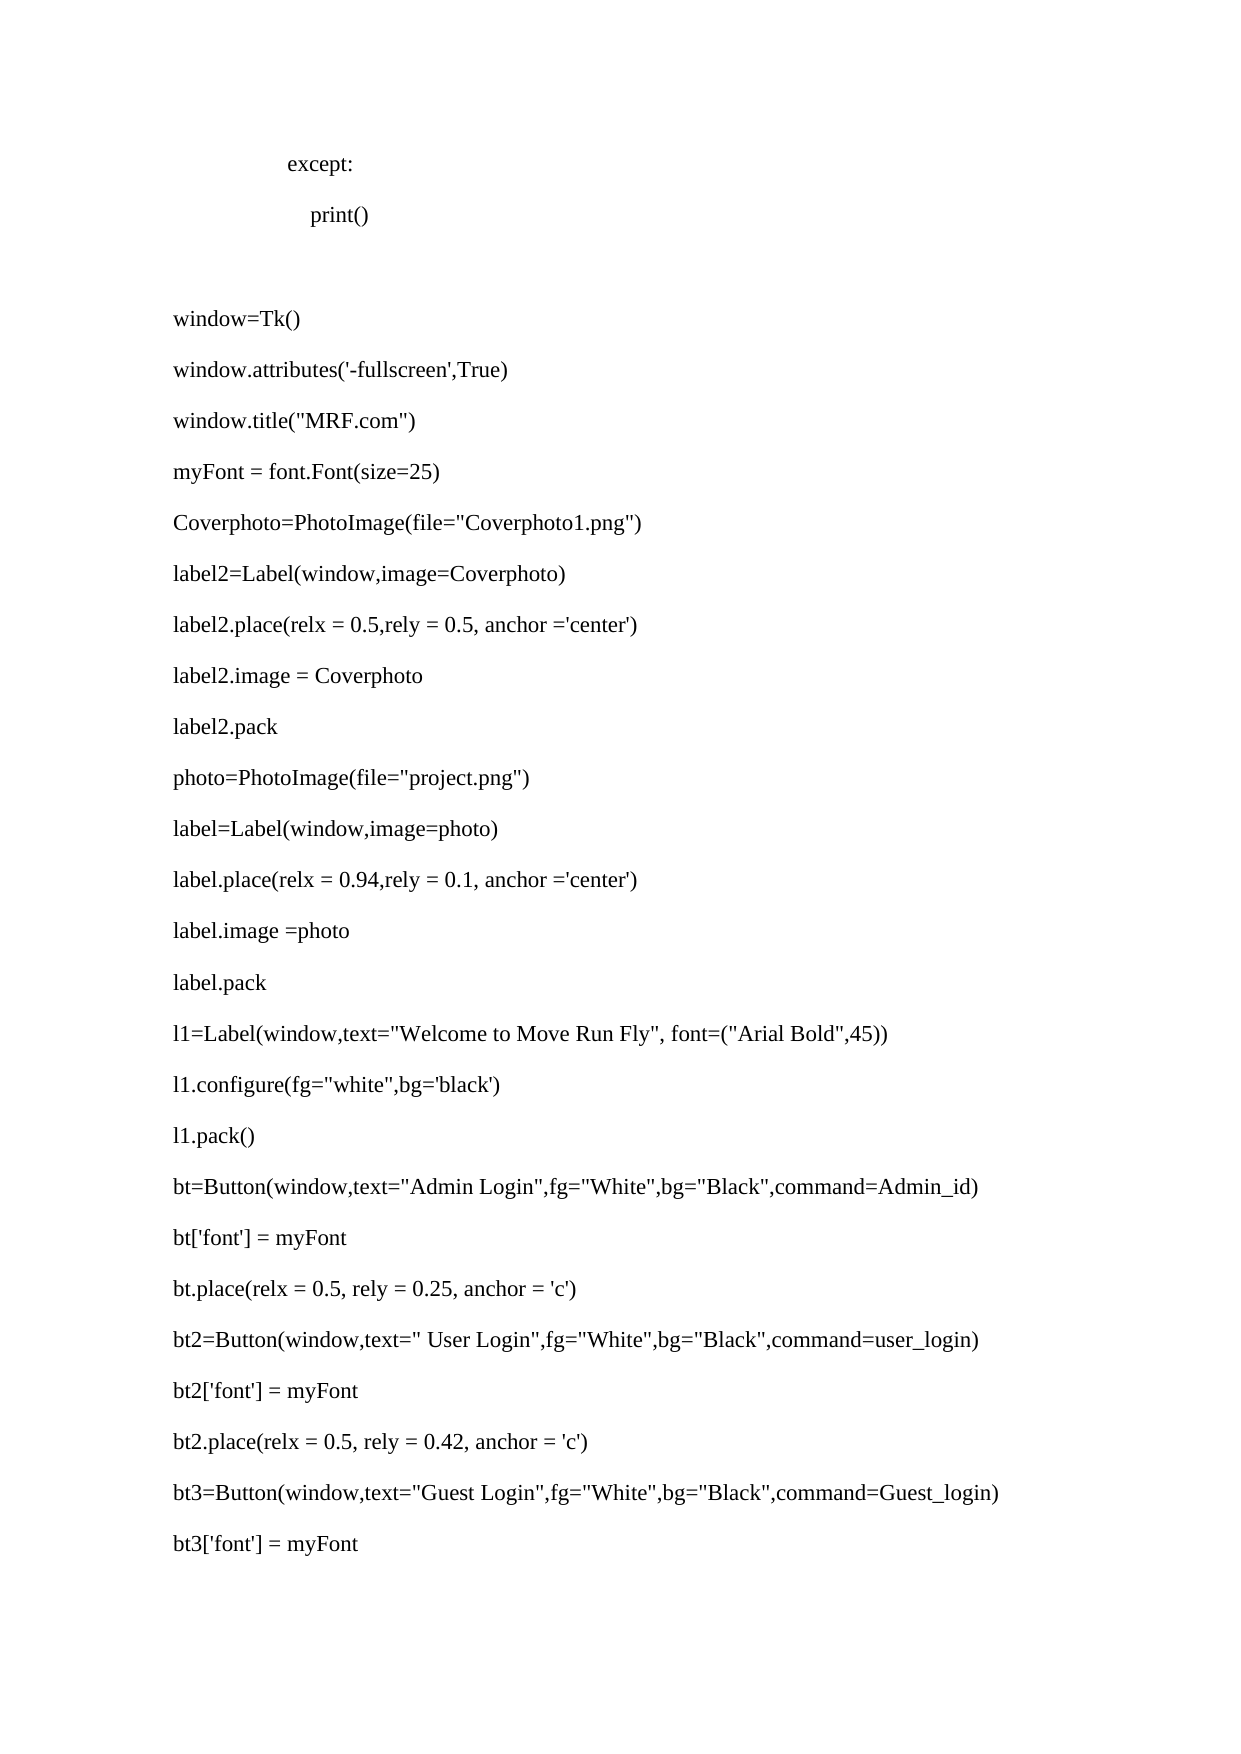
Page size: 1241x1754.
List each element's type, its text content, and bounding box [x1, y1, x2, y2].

text label.image =photo [150, 918, 1090, 944]
text l1.configure(fg="white",bg='black') [150, 1071, 1090, 1097]
text bt2=Button(window,text=" User Login",fg="White",bg="Black",command=user_login) [150, 1326, 1090, 1352]
text label2.pack [150, 713, 1090, 740]
text except: [150, 150, 1090, 176]
text label=Label(window,image=photo) [150, 816, 1090, 842]
text l1=Label(window,text="Welcome to Move Run Fly", font=("Arial Bold",45)) [150, 1020, 1090, 1046]
text bt3['font'] = myFont [150, 1530, 1090, 1556]
text window.attributes('-fullscreen',True) [150, 356, 1090, 382]
text bt2.place(relx = 0.5, rely = 0.42, anchor = 'c') [150, 1428, 1090, 1454]
text photo=PhotoImage(file="project.png") [150, 764, 1090, 791]
text Coverphoto=PhotoImage(file="Coverphoto1.png") [150, 509, 1090, 536]
text window=Tk() [150, 305, 1090, 331]
text myFont = font.Font(size=25) [150, 458, 1090, 484]
text bt2['font'] = myFont [150, 1377, 1090, 1403]
text bt=Button(window,text="Admin Login",fg="White",bg="Black",command=Admin_id) [150, 1173, 1090, 1199]
text label.place(relx = 0.94,rely = 0.1, anchor ='center') [150, 867, 1090, 893]
text l1.pack() [150, 1122, 1090, 1148]
text print() [150, 201, 1090, 227]
text label2=Label(window,image=Coverphoto) [150, 560, 1090, 587]
text label.pack [150, 969, 1090, 995]
text window.title("MRF.com") [150, 407, 1090, 433]
text bt3=Button(window,text="Guest Login",fg="White",bg="Black",command=Guest_login) [150, 1479, 1090, 1505]
text label2.place(relx = 0.5,rely = 0.5, anchor ='center') [150, 611, 1090, 638]
text bt['font'] = myFont [150, 1224, 1090, 1250]
text label2.image = Coverphoto [150, 662, 1090, 689]
text bt.place(relx = 0.5, rely = 0.25, anchor = 'c') [150, 1275, 1090, 1301]
